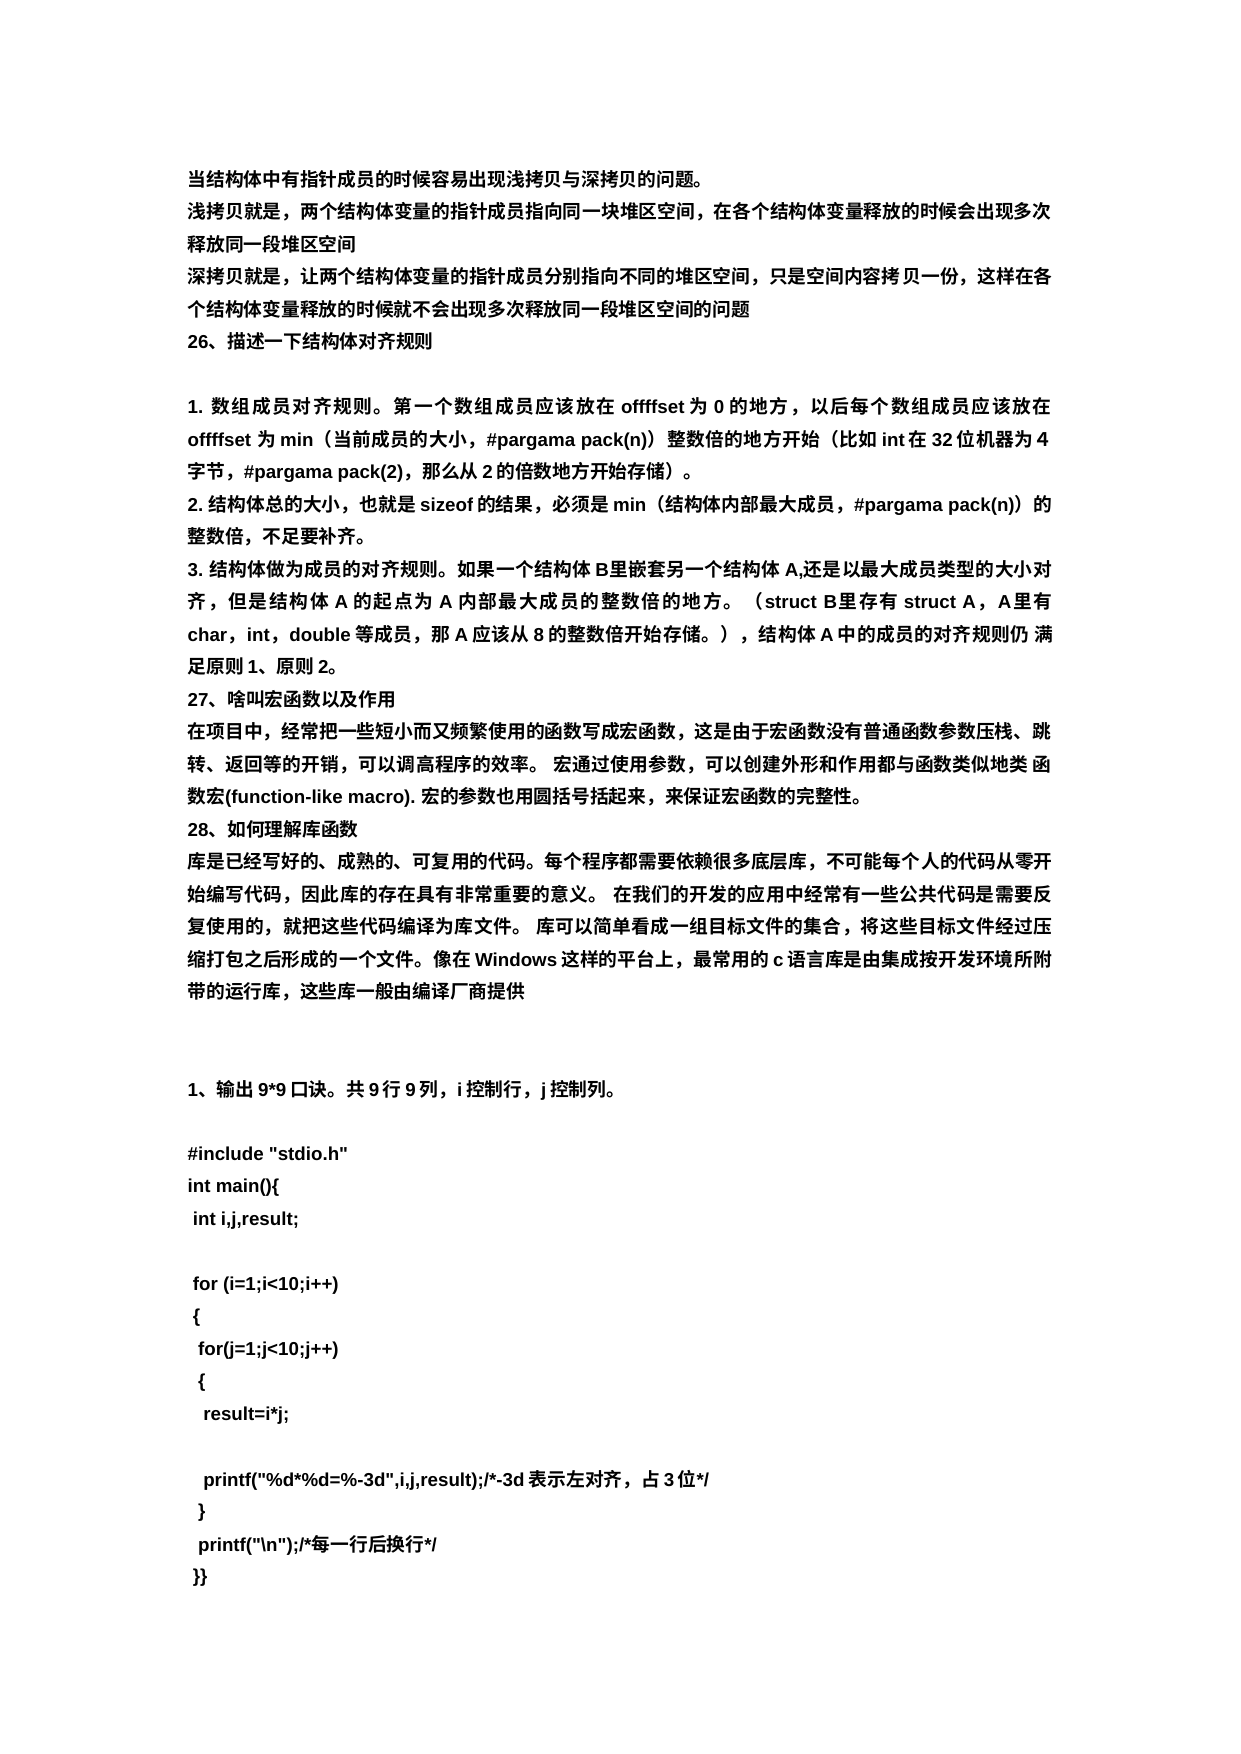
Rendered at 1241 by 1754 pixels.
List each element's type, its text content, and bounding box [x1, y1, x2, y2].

text { [187, 1299, 1053, 1332]
text 1. 数组成员对⻬规则。第⼀个数组成员应该放在offffset为0的地⽅，以后每个数组成员应该放在offffset 为min（当前成员的⼤⼩，#pargama pack(n)）整数倍的地⽅开始（⽐如int在32位机器为４字节，#pargama pack(2)，那么从2的倍数地⽅开始存储）。 [187, 389, 1053, 487]
text 库是已经写好的、成熟的、可复⽤的代码。每个程序都需要依赖很多底层库，不可能每个⼈的代码从零开始编写代码，因此库的存在具有⾮常重要的意义。 在我们的开发的应⽤中经常有⼀些公共代码是需要反复使⽤的，就把这些代码编译为库⽂件。 库可以简单看成⼀组⽬标⽂件的集合，将这些⽬标⽂件经过压缩打包之后形成的⼀个⽂件。像在Windows这样的平台上，最常⽤的c语⾔库是由集成按开发环境所附带的运⾏库，这些库⼀般由编译⼚商提供 [187, 844, 1053, 1007]
text { [187, 1364, 1053, 1397]
text for (i=1;i<10;i++) [187, 1267, 1053, 1299]
text 当结构体中有指针成员的时候容易出现浅拷⻉与深拷⻉的问题。 [187, 162, 1053, 194]
text }} [187, 1559, 1053, 1592]
text 3. 结构体做为成员的对⻬规则。如果⼀个结构体B⾥嵌套另⼀个结构体A,还是以最⼤成员类型的⼤⼩对⻬，但是结构体A的起点为A内部最⼤成员的整数倍的地⽅。（struct B⾥存有struct A，A⾥有 char，int，double等成员，那A应该从8的整数倍开始存储。），结构体A中的成员的对⻬规则仍 满⾜原则1、原则2。 [187, 552, 1053, 682]
text } [187, 1494, 1053, 1527]
text 28、如何理解库函数 [187, 812, 1053, 844]
text 深拷⻉就是，让两个结构体变量的指针成员分别指向不同的堆区空间，只是空间内容拷⻉⼀份，这样在各个结构体变量释放的时候就不会出现多次释放同⼀段堆区空间的问题 [187, 259, 1053, 324]
text printf("\n");/*每一行后换行*/ [187, 1527, 1053, 1559]
text int main(){ [187, 1169, 1053, 1202]
text 浅拷⻉就是，两个结构体变量的指针成员指向同⼀块堆区空间，在各个结构体变量释放的时候会出现多次释放同⼀段堆区空间 [187, 194, 1053, 259]
text printf("%d*%d=%-3d",i,j,result);/*-3d表示左对齐，占3位*/ [187, 1462, 1053, 1494]
text 26、描述⼀下结构体对⻬规则 [187, 324, 1053, 357]
text 1、输出9*9口诀。共9行9列，i控制行，j控制列。 [187, 1072, 1053, 1104]
text result=i*j; [187, 1397, 1053, 1429]
text 2. 结构体总的⼤⼩，也就是sizeof的结果，必须是min（结构体内部最⼤成员，#pargama pack(n)）的整数倍，不⾜要补⻬。 [187, 487, 1053, 552]
text int i,j,result; [187, 1202, 1053, 1234]
text #include "stdio.h" [187, 1137, 1053, 1169]
text for(j=1;j<10;j++) [187, 1332, 1053, 1364]
text 在项⽬中，经常把⼀些短⼩⽽⼜频繁使⽤的函数写成宏函数，这是由于宏函数没有普通函数参数压栈、跳转、返回等的开销，可以调⾼程序的效率。 宏通过使⽤参数，可以创建外形和作⽤都与函数类似地类 函数宏(function-like macro). 宏的参数也⽤圆括号括起来，来保证宏函数的完整性。 [187, 714, 1053, 812]
text 27、啥叫宏函数以及作⽤ [187, 682, 1053, 714]
